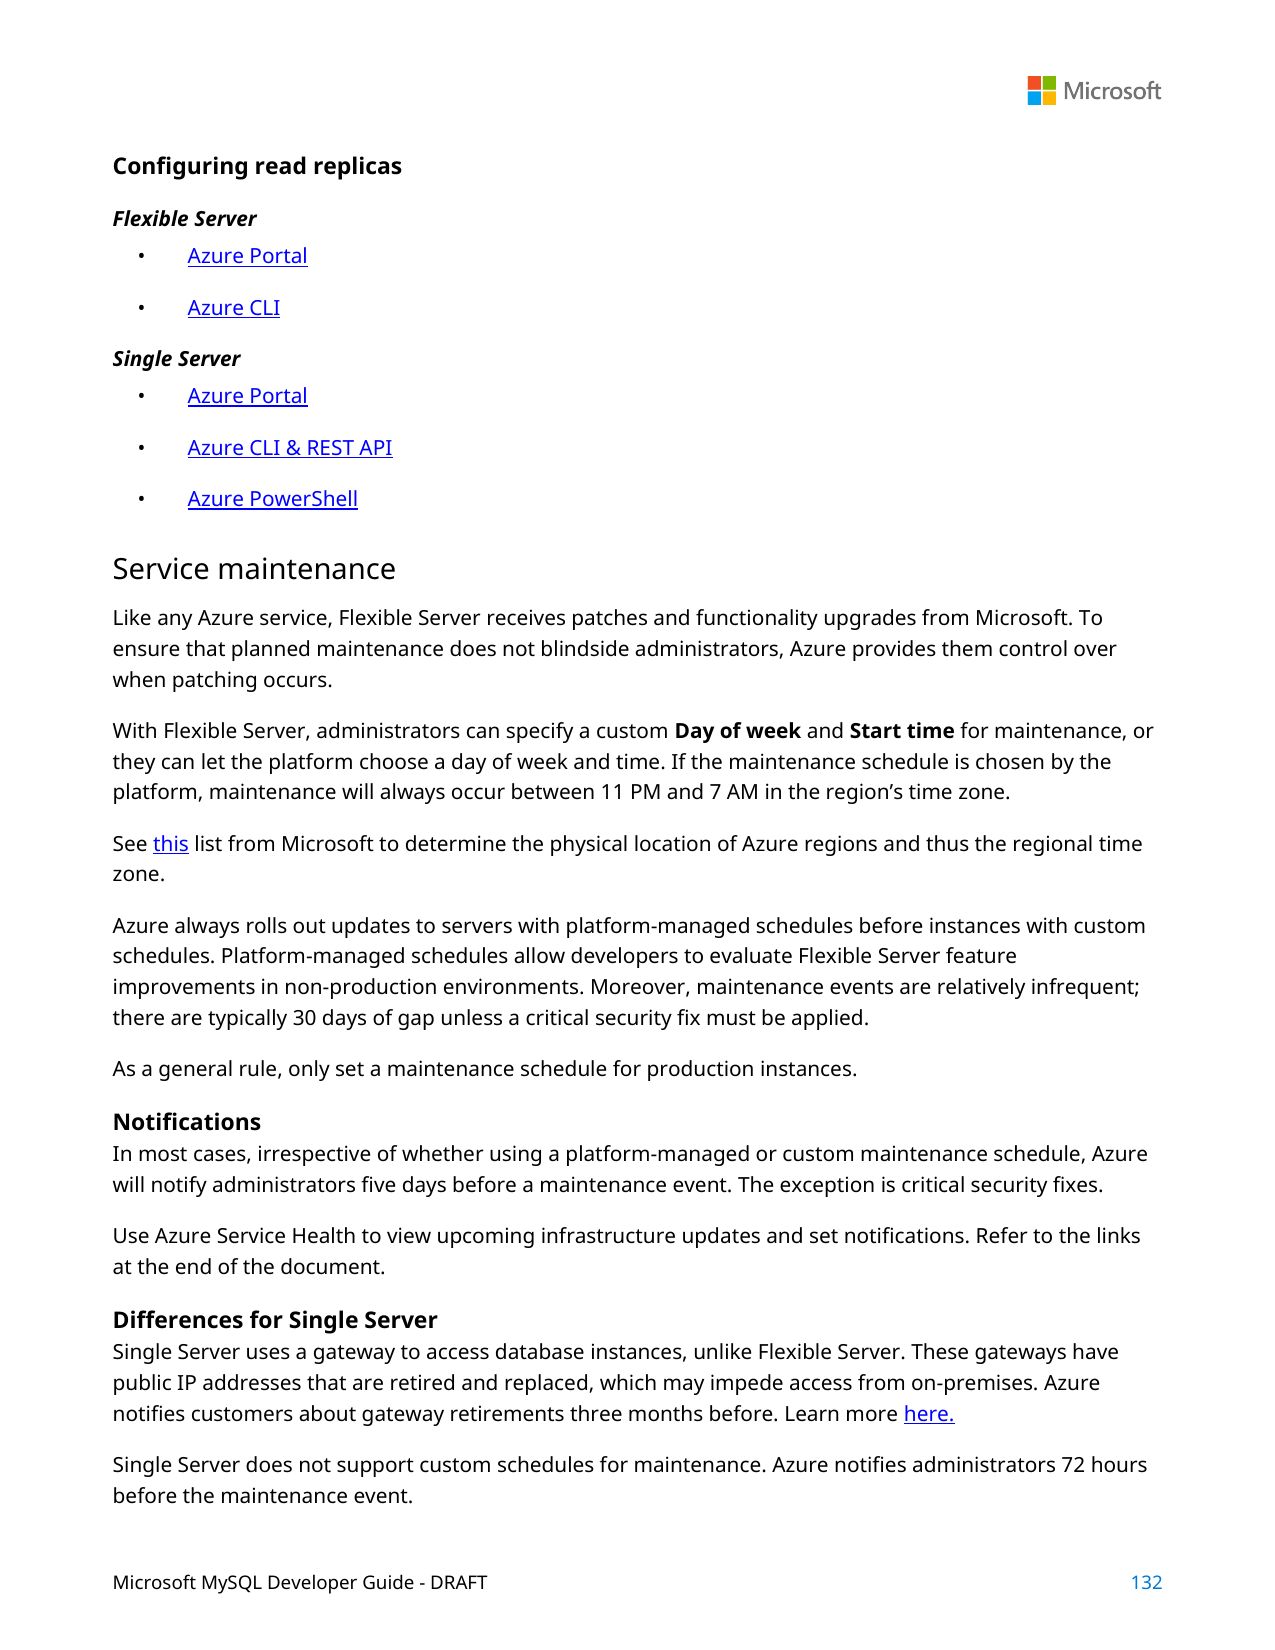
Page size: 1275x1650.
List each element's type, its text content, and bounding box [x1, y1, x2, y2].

list Azure Portal [137, 241, 1162, 270]
list Azure CLI & REST API [137, 433, 1162, 461]
text Azure always rolls out updates to servers with platform-managed schedules before instances with custom schedules. Platform-managed schedules allow developers to evaluate Flexible Server feature improvements in non-production environments. Moreover, maintenance events are relatively infrequent; there are typically 30 days of gap unless a critical security fix must be applied. [112, 911, 1162, 1031]
text See this list from Microsoft to determine the physical location of Azure regions and thus the regional time zone. [112, 829, 1162, 888]
list Azure PowerShell [137, 484, 1162, 513]
subtitle Notifications [112, 1106, 1162, 1137]
text Single Server uses a gateway to access database instances, unlike Flexible Server. These gateways have public IP addresses that are retired and replaced, which may impede access from on-premises. Azure notifies customers about gateway retirements three months before. Learn more here. [112, 1337, 1162, 1427]
text Like any Azure service, Flexible Server receives patches and functionality upgrades from Microsoft. To ensure that planned maintenance does not blindside administrators, Azure provides them control over when patching occurs. [112, 603, 1162, 693]
subtitle Flexible Server [112, 204, 1162, 233]
text Single Server does not support custom schedules for maintenance. Azure notifies administrators 72 hours before the maintenance event. [112, 1450, 1162, 1509]
subtitle Differences for Single Server [112, 1304, 1162, 1335]
text Use Azure Service Health to view upcoming infrastructure updates and set notifications. Refer to the links at the end of the document. [112, 1222, 1162, 1281]
list Azure CLI [137, 293, 1162, 321]
list Azure Portal [137, 381, 1162, 410]
subtitle Configuring read replicas [112, 150, 1162, 181]
text In most cases, irrespective of whether using a platform-managed or custom maintenance schedule, Azure will notify administrators five days before a maintenance event. The exception is critical security fixes. [112, 1139, 1162, 1198]
subtitle Single Server [112, 344, 1162, 373]
text With Flexible Server, administrators can specify a custom Day of week and Start time for maintenance, or they can let the platform choose a day of week and time. If the maintenance schedule is chosen by the platform, maintenance will always occur between 11 PM and 7 AM in the region’s time zone. [112, 716, 1162, 806]
subtitle Service maintenance [112, 548, 1162, 588]
text As a general rule, only set a maintenance schedule for production instances. [112, 1054, 1162, 1083]
picture [1026, 75, 1163, 107]
